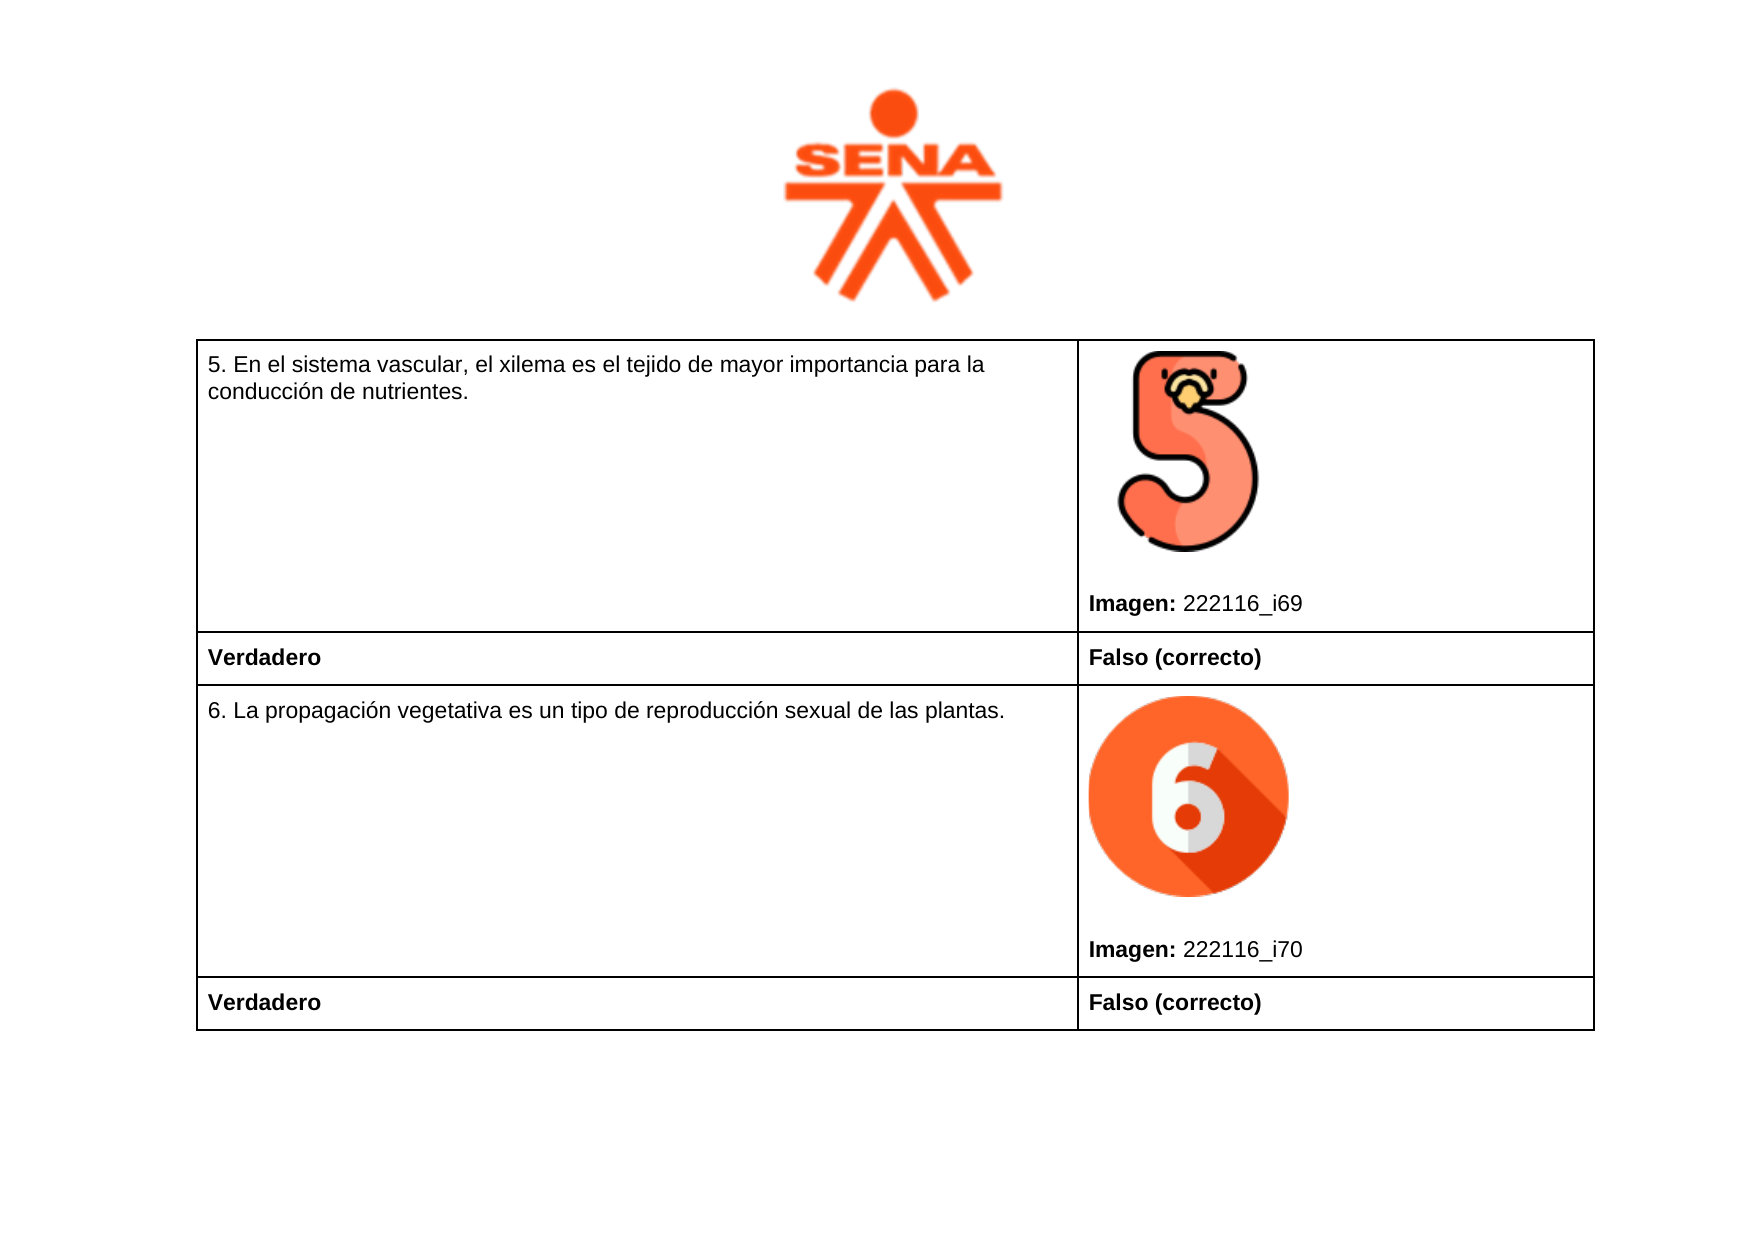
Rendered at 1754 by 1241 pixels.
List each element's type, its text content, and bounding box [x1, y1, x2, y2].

table_cell 6. La propagación vegetativa es un tipo de reproducción sexual de las plantas. [198, 686, 1077, 976]
picture [1088, 351, 1289, 552]
table_cell Verdadero [198, 633, 1077, 684]
table_cell Falso (correcto) [1079, 633, 1593, 684]
table_cell Imagen: 222116_i70 [1079, 686, 1593, 976]
picture [766, 75, 1018, 313]
table_cell Imagen: 222116_i69 [1079, 341, 1593, 631]
table_cell 5. En el sistema vascular, el xilema es el tejido de mayor importancia para la conducción de nutrientes. [198, 341, 1077, 631]
picture [1088, 696, 1289, 897]
table_cell Verdadero [198, 978, 1077, 1029]
table_cell Falso (correcto) [1079, 978, 1593, 1029]
